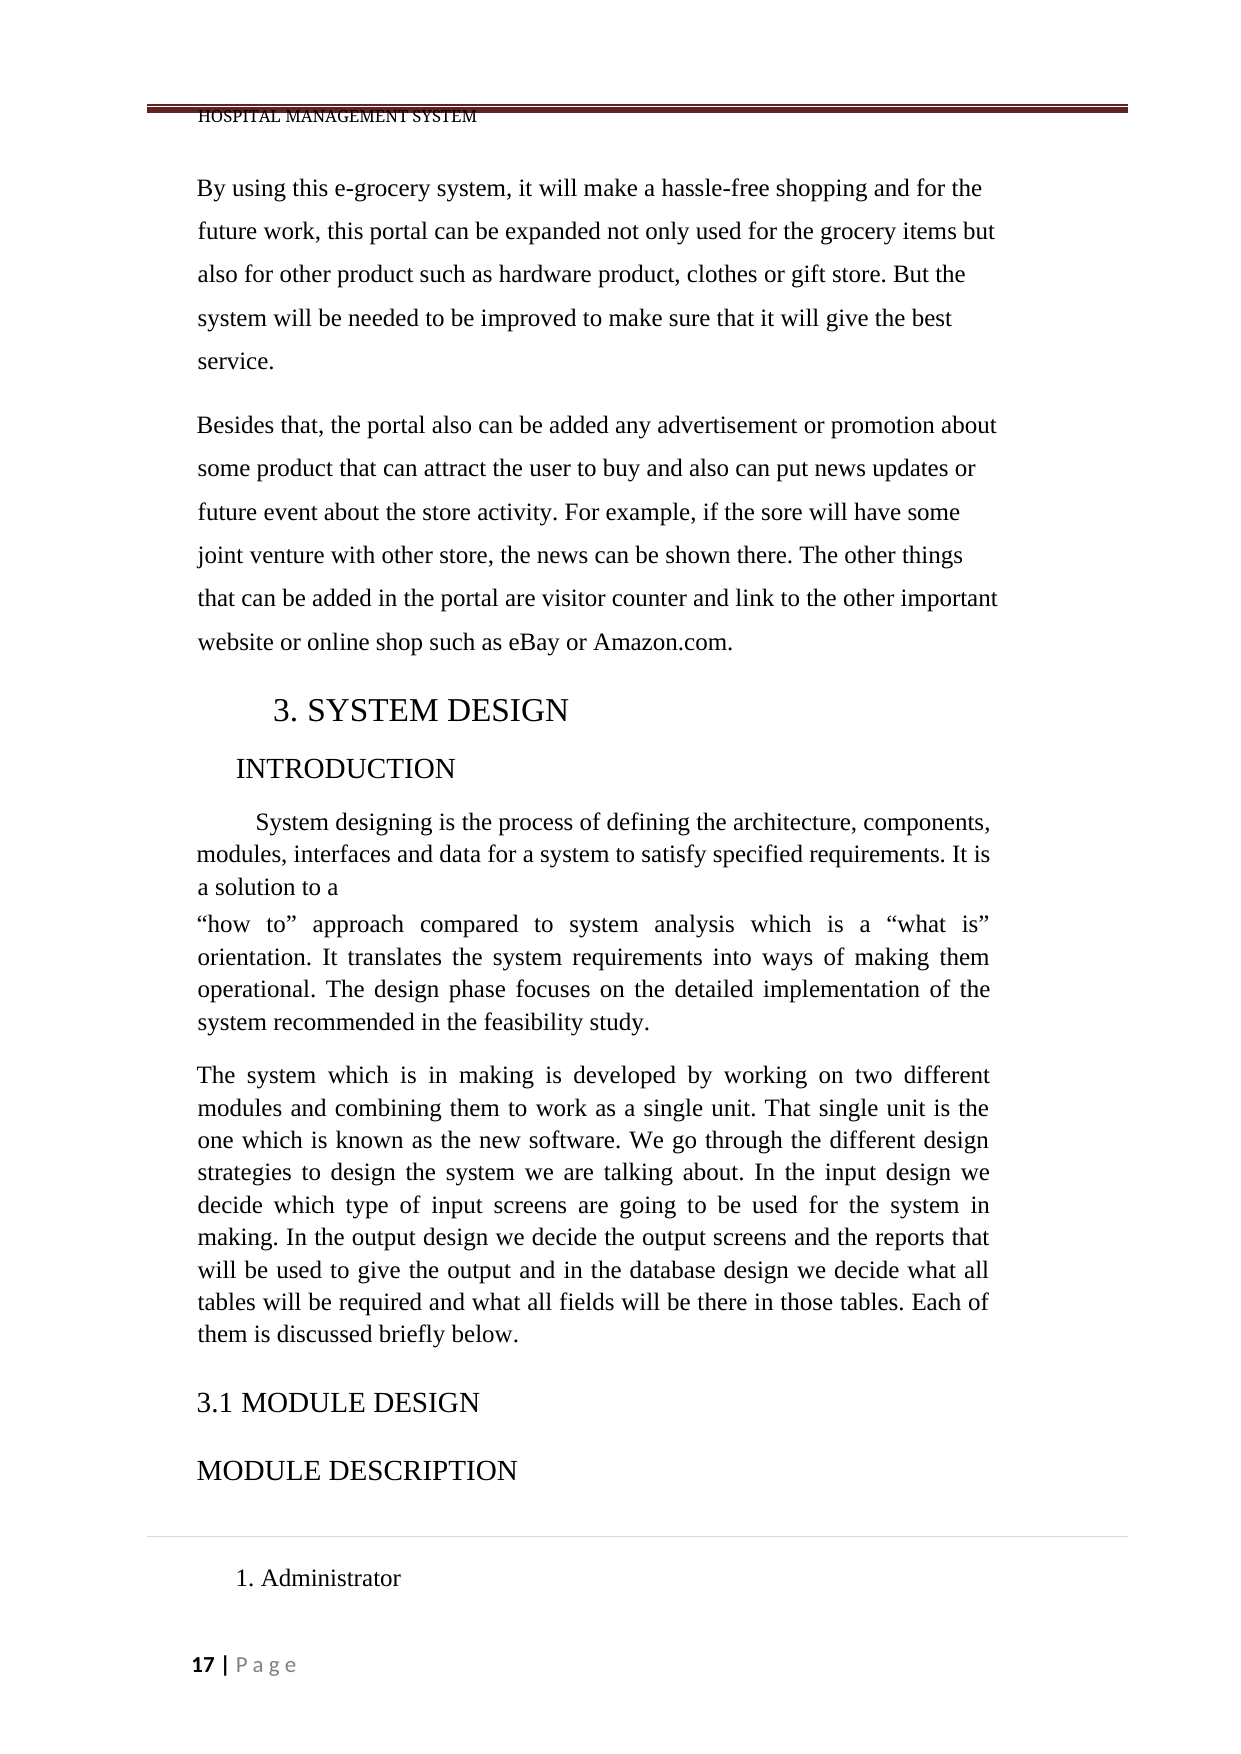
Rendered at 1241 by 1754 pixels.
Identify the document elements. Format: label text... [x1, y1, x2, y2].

subtitle INTRODUCTION [236, 751, 1090, 785]
text System designing is the process of defining the architecture, components, [150, 807, 990, 835]
subtitle 3. SYSTEM DESIGN [273, 691, 1090, 729]
text The system which is in making is developed by working on two different modules and combining them to work as a single unit. That single unit is the one which is known as the new software. We go through the different design strategies to design the system we are talking about. In the input design we decide which type of input screens are going to be used for the system in making. In the output design we decide the output screens and the reports that will be used to give the output and in the database design we decide what all tables will be required and what all fields will be there in those tables. Each of them is discussed briefly below. [196, 1060, 991, 1348]
text By using this e-grocery system, it will make a hassle-free shopping and for the future work, this portal can be expanded not only used for the grocery items but also for other product such as hardware product, clothes or gift store. But the system will be needed to be improved to make sure that it will give the best service. [196, 173, 1001, 375]
text modules, interfaces and data for a system to satisfy specified requirements. It is a solution to a [196, 839, 991, 900]
text 3.1 MODULE DESIGN [196, 1386, 1090, 1419]
text “how to” approach compared to system analysis which is a “what is” orientation. It translates the system requirements into ways of making them operational. The design phase focuses on the detailed implementation of the system recommended in the feasibility study. [196, 909, 991, 1035]
subtitle MODULE DESCRIPTION [196, 1453, 1090, 1486]
list Administrator [235, 1508, 991, 1592]
text Besides that, the portal also can be added any advertisement or promotion about some product that can attract the user to buy and also can put news updates or future event about the store activity. For example, if the sore will have some joint venture with other store, the news can be shown there. The other things that can be added in the portal are visitor counter and link to the other important website or online shop such as eBay or Amazon.com. [196, 410, 1001, 655]
